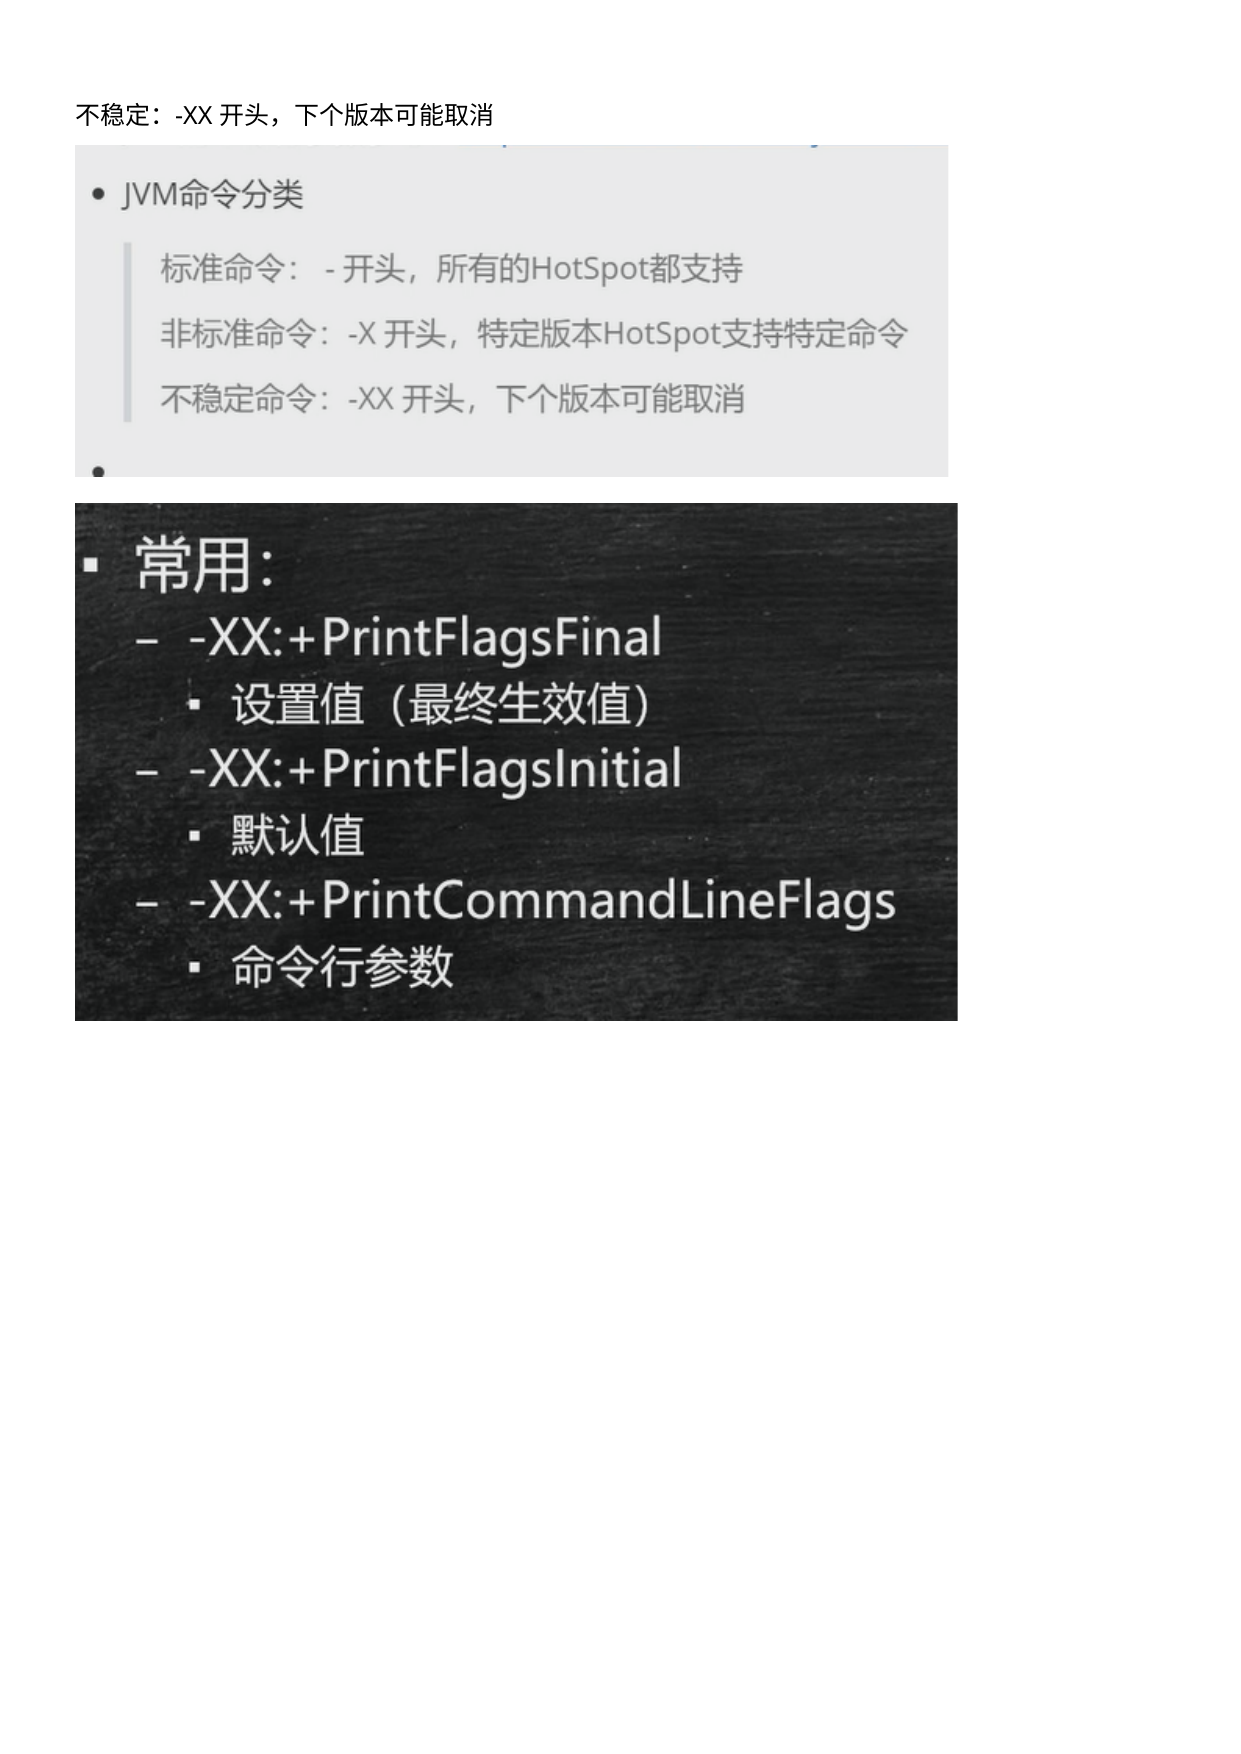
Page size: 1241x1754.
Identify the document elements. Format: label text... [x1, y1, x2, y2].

picture [75, 503, 958, 1021]
picture [75, 145, 949, 477]
text 不稳定：-XX 开头，下个版本可能取消 [75, 81, 1165, 146]
